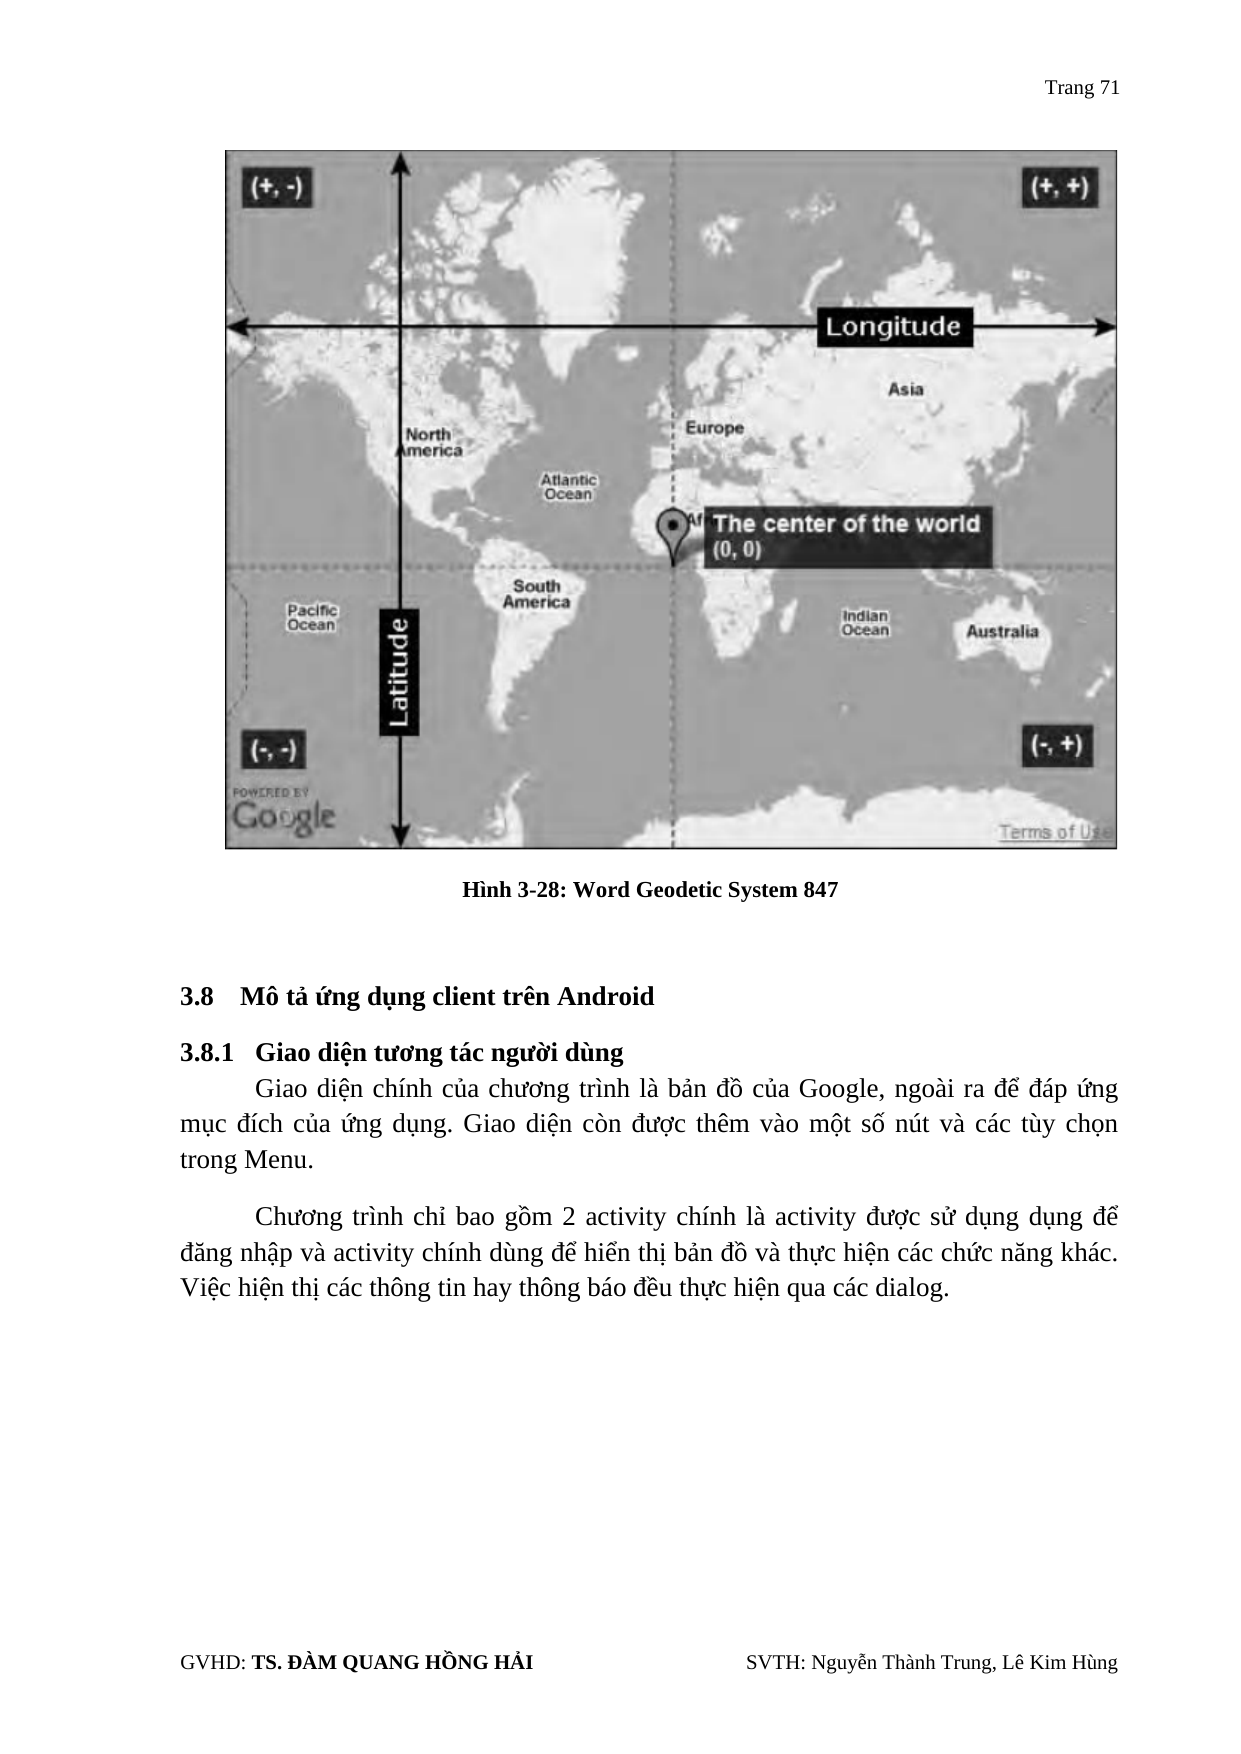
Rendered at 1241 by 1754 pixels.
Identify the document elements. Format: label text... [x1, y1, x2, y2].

text Giao diện chính của chương trình là bản đồ của Google, ngoài ra để đáp ứng mục đích của ứng dụng. Giao diện còn được thêm vào một số nút và các tùy chọn trong Menu. [180, 1072, 1120, 1174]
picture [225, 150, 1118, 851]
text Chương trình chỉ bao gồm 2 activity chính là activity được sử dụng dụng để đăng nhập và activity chính dùng để hiển thị bản đồ và thực hiện các chức năng khác. Việc hiện thị các thông tin hay thông báo đều thực hiện qua các dialog. [180, 1200, 1120, 1302]
subtitle Mô tả ứng dụng client trên Android [180, 979, 1120, 1011]
subtitle Giao diện tương tác người dùng [180, 1036, 1120, 1067]
